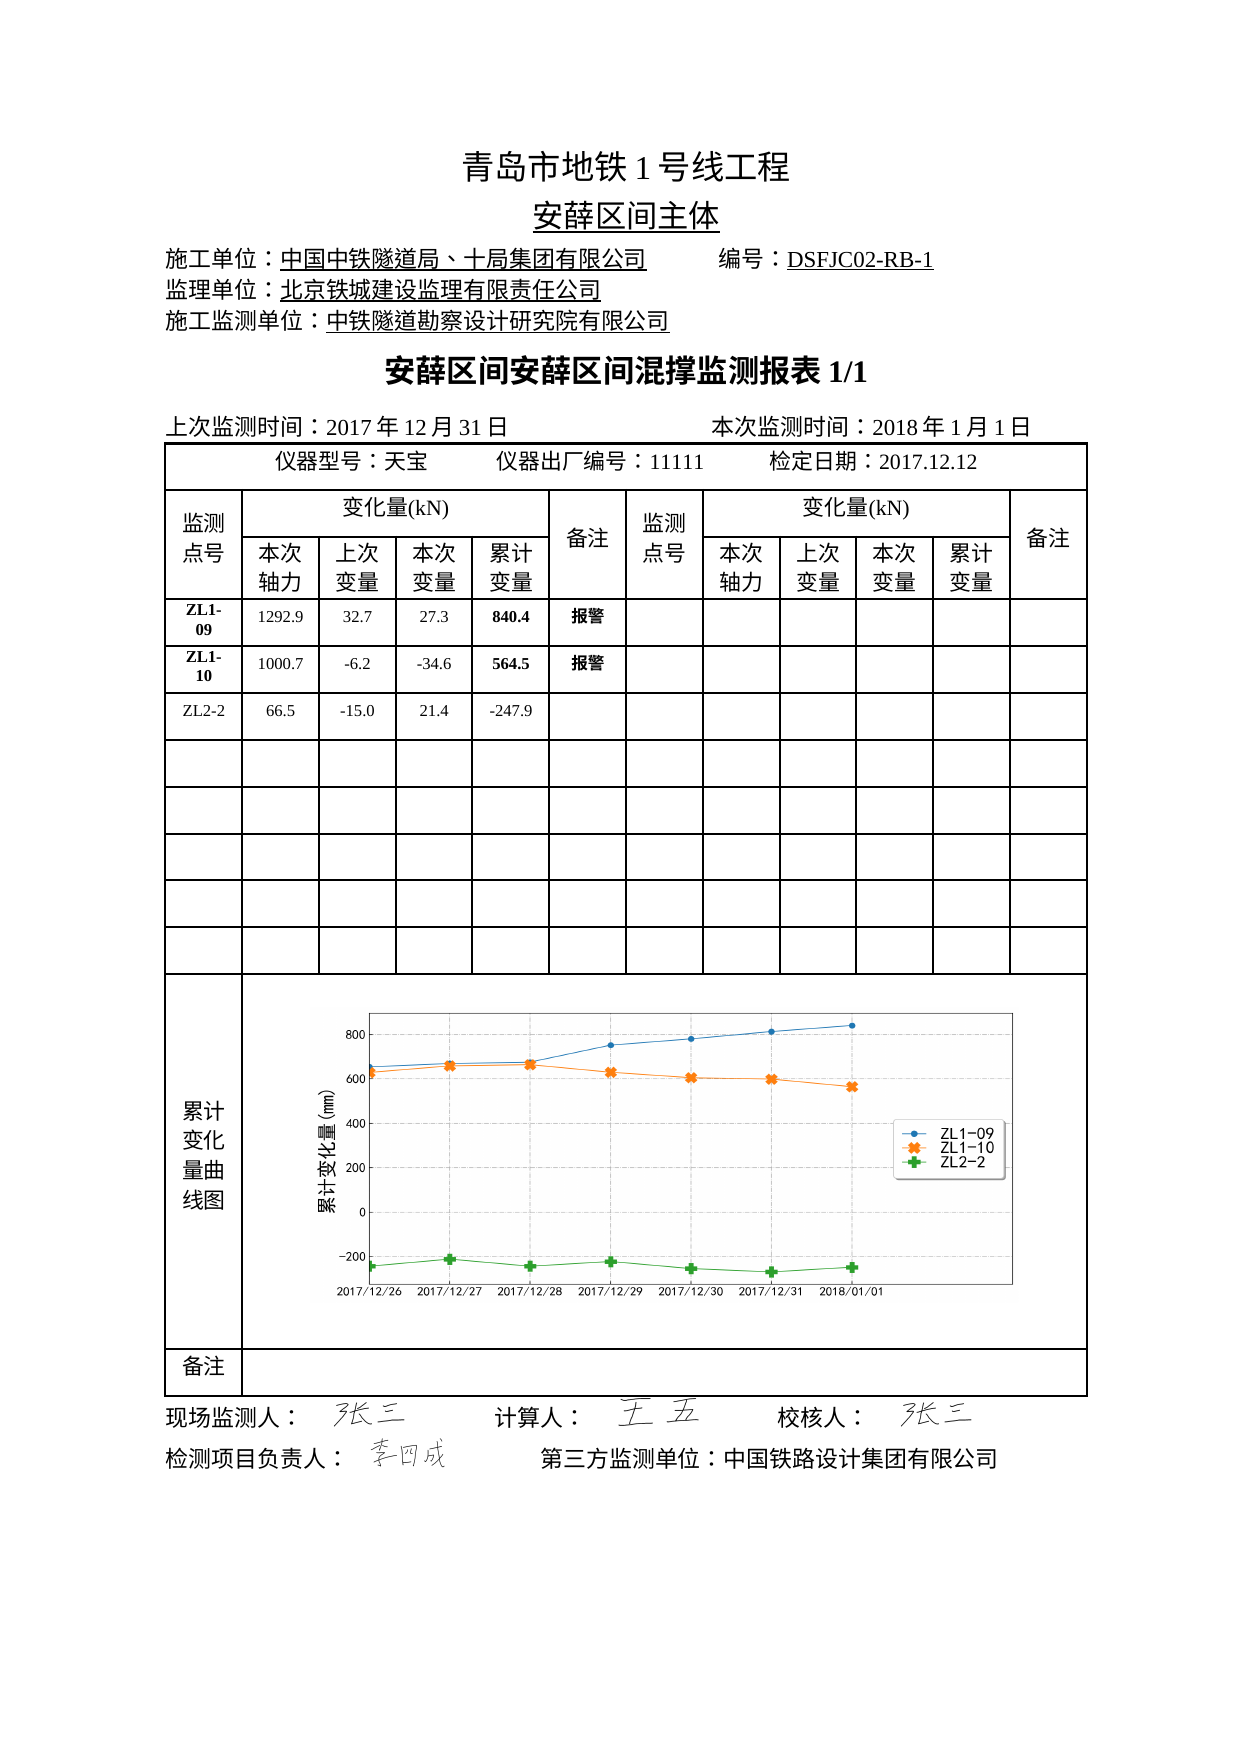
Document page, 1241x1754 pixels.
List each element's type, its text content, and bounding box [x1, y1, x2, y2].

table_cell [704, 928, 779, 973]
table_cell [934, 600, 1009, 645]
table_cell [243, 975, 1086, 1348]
text 青岛市地铁1号线工程 [165, 159, 1087, 184]
picture [321, 1397, 440, 1427]
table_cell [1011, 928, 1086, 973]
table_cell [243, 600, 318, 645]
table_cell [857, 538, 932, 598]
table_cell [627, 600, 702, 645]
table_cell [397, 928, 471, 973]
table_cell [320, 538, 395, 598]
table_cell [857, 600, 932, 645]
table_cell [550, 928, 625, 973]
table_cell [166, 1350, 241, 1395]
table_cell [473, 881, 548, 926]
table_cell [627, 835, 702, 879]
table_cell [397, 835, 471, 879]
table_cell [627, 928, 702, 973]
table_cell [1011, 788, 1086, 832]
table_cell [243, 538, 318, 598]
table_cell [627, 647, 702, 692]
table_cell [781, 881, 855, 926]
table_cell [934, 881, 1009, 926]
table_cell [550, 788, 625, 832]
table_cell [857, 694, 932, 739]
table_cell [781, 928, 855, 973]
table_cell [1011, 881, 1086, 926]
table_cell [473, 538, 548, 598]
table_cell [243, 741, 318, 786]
text 施工单位：中国中铁隧道局、十局集团有限公司 编号：DSFJC02-RB-1 [165, 243, 1087, 274]
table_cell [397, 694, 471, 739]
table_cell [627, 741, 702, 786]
picture [367, 1437, 486, 1468]
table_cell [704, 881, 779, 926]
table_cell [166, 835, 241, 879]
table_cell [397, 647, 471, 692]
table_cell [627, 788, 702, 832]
text 安薛区间安薛区间混撑监测报表1/1 [165, 349, 1087, 392]
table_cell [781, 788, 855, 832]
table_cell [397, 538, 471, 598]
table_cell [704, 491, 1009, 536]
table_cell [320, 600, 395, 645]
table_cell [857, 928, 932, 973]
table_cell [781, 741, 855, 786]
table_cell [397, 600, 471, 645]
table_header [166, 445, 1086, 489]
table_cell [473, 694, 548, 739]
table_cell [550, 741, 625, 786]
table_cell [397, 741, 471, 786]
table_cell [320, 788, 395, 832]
text 监理单位：北京铁城建设监理有限责任公司 [165, 274, 1087, 305]
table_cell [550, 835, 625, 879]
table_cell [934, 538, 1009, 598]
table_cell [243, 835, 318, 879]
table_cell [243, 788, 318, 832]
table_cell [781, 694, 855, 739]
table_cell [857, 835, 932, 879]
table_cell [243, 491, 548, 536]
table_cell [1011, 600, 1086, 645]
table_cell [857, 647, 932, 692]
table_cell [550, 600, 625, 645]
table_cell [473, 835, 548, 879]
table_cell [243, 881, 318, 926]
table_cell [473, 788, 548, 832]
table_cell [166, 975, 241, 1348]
picture [604, 1397, 723, 1427]
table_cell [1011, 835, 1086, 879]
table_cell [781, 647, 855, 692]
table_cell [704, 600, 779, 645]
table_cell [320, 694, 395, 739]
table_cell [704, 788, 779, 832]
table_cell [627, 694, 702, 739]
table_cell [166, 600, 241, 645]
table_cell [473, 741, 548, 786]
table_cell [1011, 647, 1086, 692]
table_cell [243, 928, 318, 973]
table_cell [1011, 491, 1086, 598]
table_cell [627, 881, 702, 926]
text 上次监测时间：2017年12月31日 本次监测时间：2018年1月1日 [165, 411, 1087, 442]
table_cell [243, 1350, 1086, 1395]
text 安薛区间主体 [165, 184, 1087, 239]
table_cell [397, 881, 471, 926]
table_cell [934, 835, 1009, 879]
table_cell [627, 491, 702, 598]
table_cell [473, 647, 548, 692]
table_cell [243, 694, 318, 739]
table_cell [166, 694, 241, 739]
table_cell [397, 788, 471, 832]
text 施工监测单位：中铁隧道勘察设计研究院有限公司 [165, 305, 1087, 337]
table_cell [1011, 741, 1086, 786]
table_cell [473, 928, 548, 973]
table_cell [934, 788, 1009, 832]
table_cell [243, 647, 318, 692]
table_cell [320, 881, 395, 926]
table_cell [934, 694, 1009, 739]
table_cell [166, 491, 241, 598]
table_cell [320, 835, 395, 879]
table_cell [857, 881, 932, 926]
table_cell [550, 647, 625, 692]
text 检测项目负责人： 第三方监测单位：中国铁路设计集团有限公司 [165, 1438, 1087, 1474]
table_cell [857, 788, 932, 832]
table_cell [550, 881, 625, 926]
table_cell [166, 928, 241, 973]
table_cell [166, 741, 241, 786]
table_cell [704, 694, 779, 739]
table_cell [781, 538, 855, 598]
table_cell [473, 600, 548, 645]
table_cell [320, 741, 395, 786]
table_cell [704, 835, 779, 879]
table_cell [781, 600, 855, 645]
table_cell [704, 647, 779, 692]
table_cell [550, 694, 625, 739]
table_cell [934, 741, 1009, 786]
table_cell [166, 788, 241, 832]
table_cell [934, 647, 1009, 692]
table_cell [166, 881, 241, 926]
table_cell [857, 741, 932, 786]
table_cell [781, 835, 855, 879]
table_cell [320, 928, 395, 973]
picture [888, 1397, 1007, 1427]
picture [310, 1007, 1019, 1303]
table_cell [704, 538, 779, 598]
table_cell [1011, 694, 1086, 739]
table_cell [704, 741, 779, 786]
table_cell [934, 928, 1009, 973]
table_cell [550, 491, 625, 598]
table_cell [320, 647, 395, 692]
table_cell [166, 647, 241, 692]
